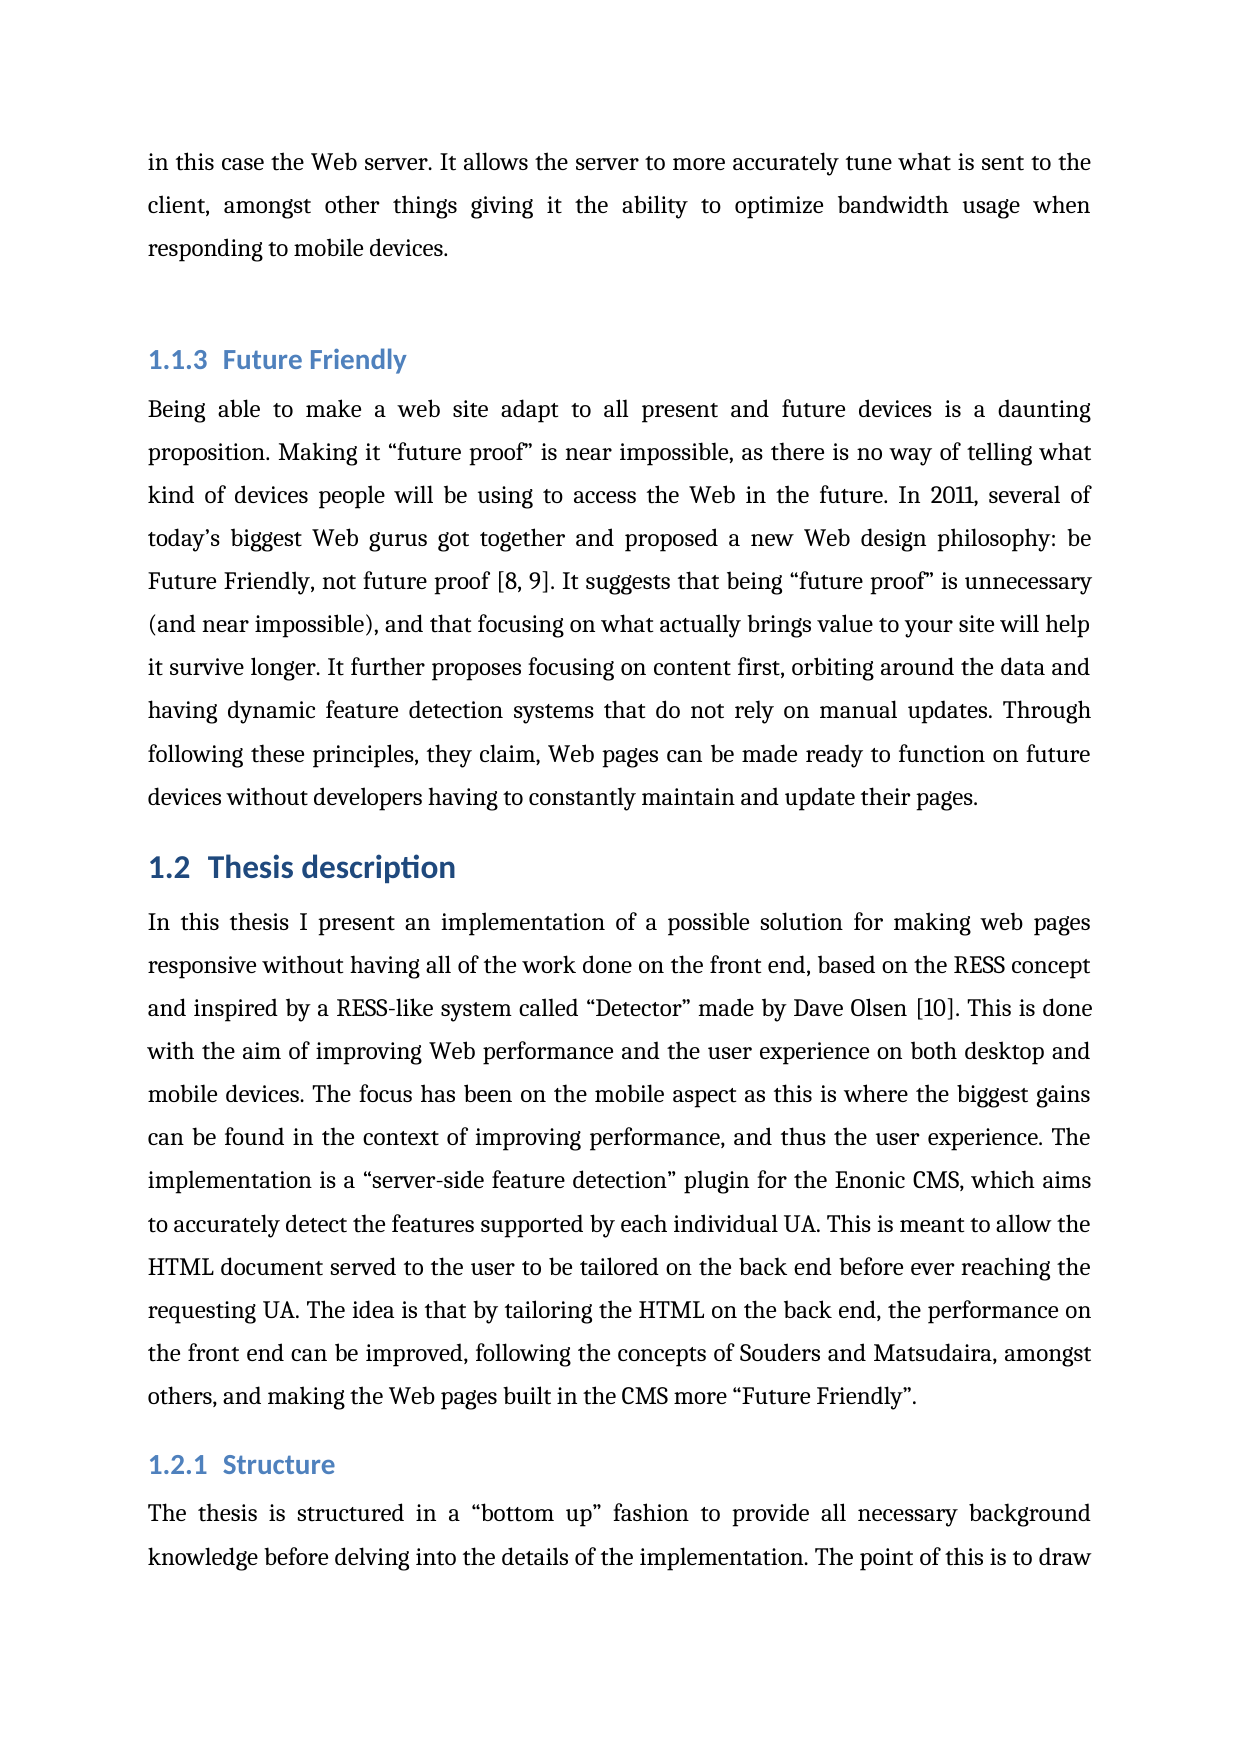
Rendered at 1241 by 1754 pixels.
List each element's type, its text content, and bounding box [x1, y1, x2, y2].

subtitle Future Friendly [148, 341, 1092, 377]
text In this thesis I present an implementation of a possible solution for making web pages responsive without having all of the work done on the front end, based on the RESS concept and inspired by a RESS-like system called “Detector” made by Dave Olsen [10]. This is done with the aim of improving Web performance and the user experience on both desktop and mobile devices. The focus has been on the mobile aspect as this is where the biggest gains can be found in the context of improving performance, and thus the user experience. The implementation is a “server-side feature detection” plugin for the Enonic CMS, which aims to accurately detect the features supported by each individual UA. This is meant to allow the HTML document served to the user to be tailored on the back end before ever reaching the requesting UA. The idea is that by tailoring the HTML on the back end, the performance on the front end can be improved, following the concepts of Souders and Matsudaira, amongst others, and making the Web pages built in the CMS more “Future Friendly”. [148, 908, 1092, 1411]
subtitle Structure [148, 1446, 1092, 1482]
text Being able to make a web site adapt to all present and future devices is a daunting proposition. Making it “future proof” is near impossible, as there is no way of telling what kind of devices people will be using to access the Web in the future. In 2011, several of today’s biggest Web gurus got together and proposed a new Web design philosophy: be Future Friendly, not future proof [8, 9]. It suggests that being “future proof” is unnecessary (and near impossible), and that focusing on what actually brings value to your site will help it survive longer. It further proposes focusing on content first, orbiting around the data and having dynamic feature detection systems that do not rely on manual updates. Through following these principles, they claim, Web pages can be made ready to function on future devices without developers having to constantly maintain and update their pages. [148, 394, 1092, 811]
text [148, 148, 1092, 263]
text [148, 1499, 1092, 1571]
subtitle Thesis description [148, 847, 1092, 887]
